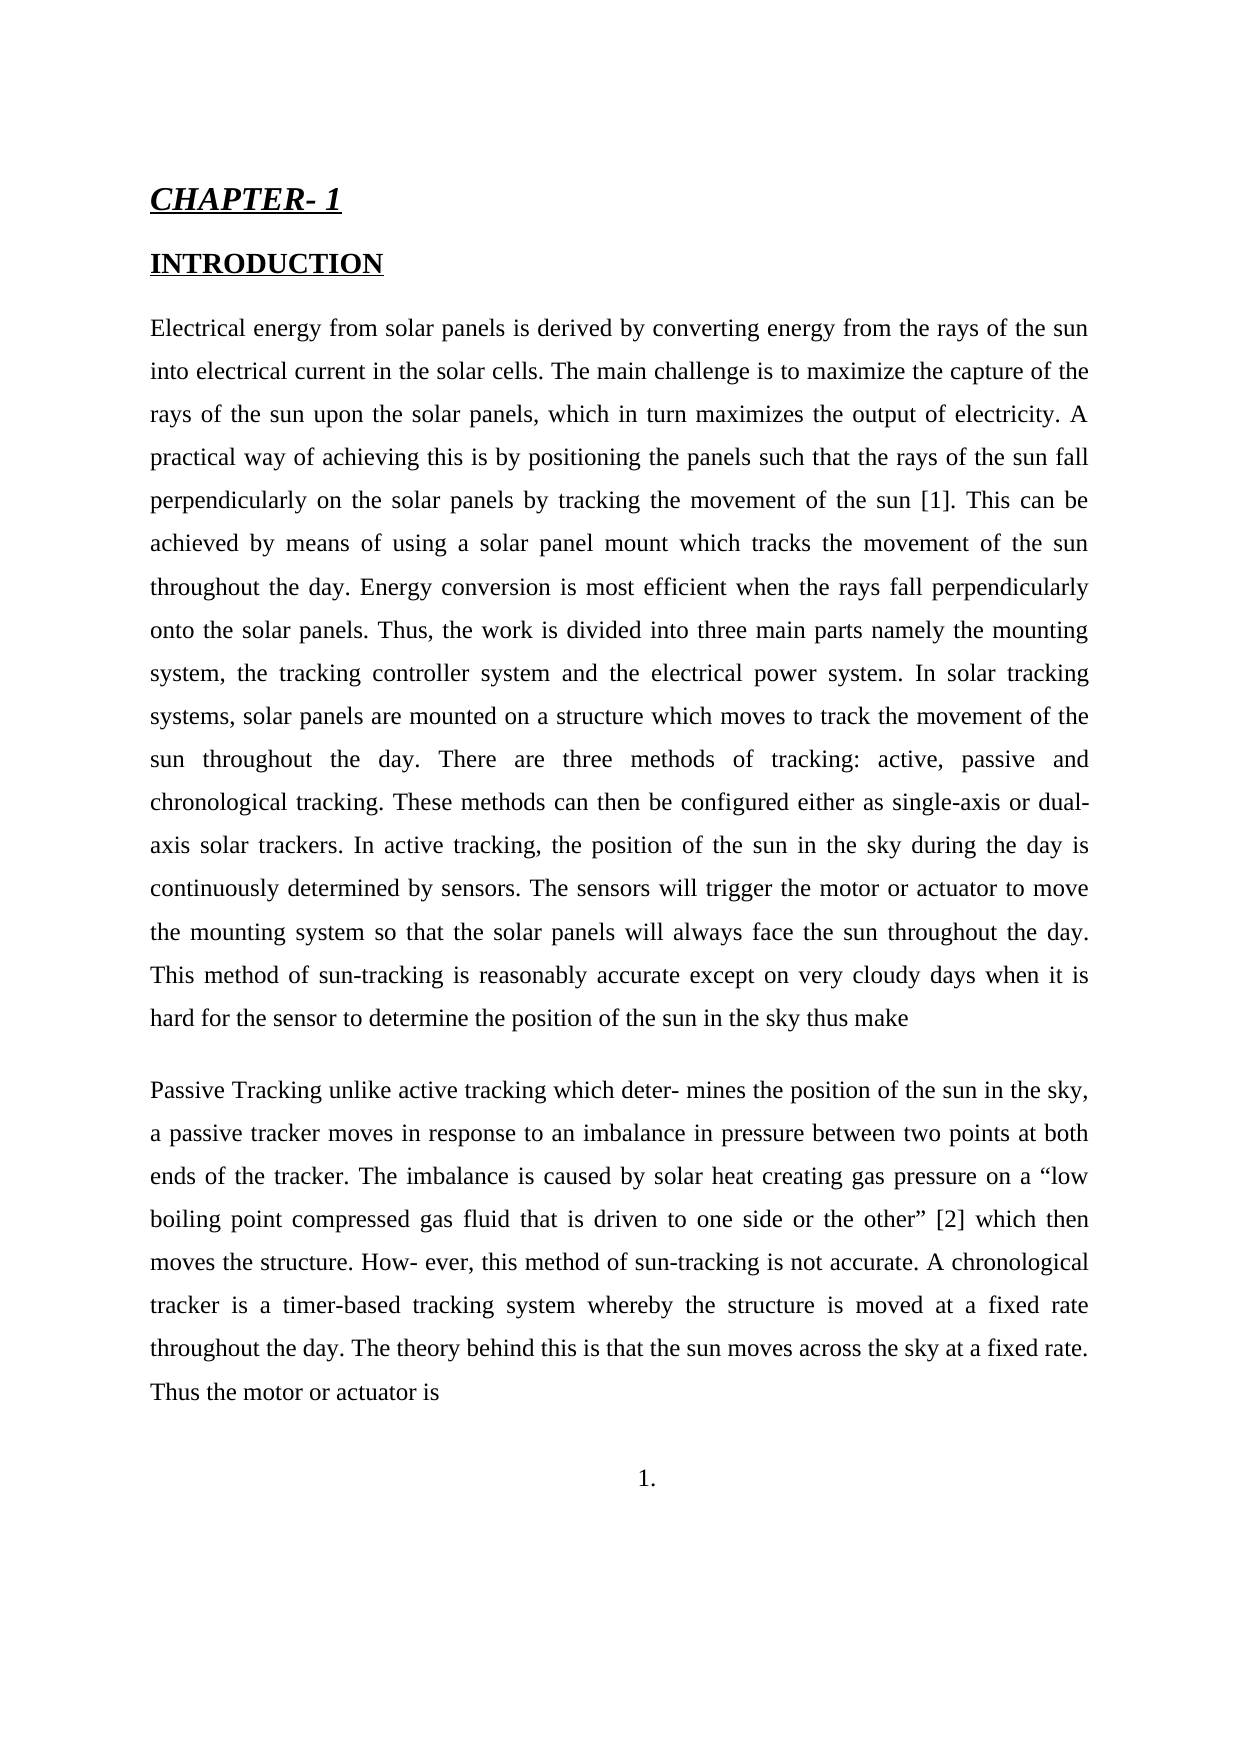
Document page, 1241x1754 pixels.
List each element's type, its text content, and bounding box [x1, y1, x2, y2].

text Electrical energy from solar panels is derived by converting energy from the rays of the sun into electrical current in the solar cells. The main challenge is to maximize the capture of the rays of the sun upon the solar panels, which in turn maximizes the output of electricity. A practical way of achieving this is by positioning the panels such that the rays of the sun fall perpendicularly on the solar panels by tracking the movement of the sun [1]. This can be achieved by means of using a solar panel mount which tracks the movement of the sun throughout the day. Energy conversion is most efficient when the rays fall perpendicularly onto the solar panels. Thus, the work is divided into three main parts namely the mounting system, the tracking controller system and the electrical power system. In solar tracking systems, solar panels are mounted on a structure which moves to track the movement of the sun throughout the day. There are three methods of tracking: active, passive and chronological tracking. These methods can then be configured either as single-axis or dual-axis solar trackers. In active tracking, the position of the sun in the sky during the day is continuously determined by sensors. The sensors will trigger the motor or actuator to move the mounting system so that the solar panels will always face the sun throughout the day. This method of sun-tracking is reasonably accurate except on very cloudy days when it is hard for the sensor to determine the position of the sun in the sky thus make [150, 313, 1090, 1032]
text INTRODUCTION [150, 246, 1090, 279]
text CHAPTER- 1 [150, 179, 1090, 217]
text Passive Tracking unlike active tracking which deter- mines the position of the sun in the sky, a passive tracker moves in response to an imbalance in pressure between two points at both ends of the tracker. The imbalance is caused by solar heat creating gas pressure on a “low boiling point compressed gas fluid that is driven to one side or the other” [2] which then moves the structure. How- ever, this method of sun-tracking is not accurate. A chronological tracker is a timer-based tracking system whereby the structure is moved at a fixed rate throughout the day. The theory behind this is that the sun moves across the sky at a fixed rate. Thus the motor or actuator is [150, 1075, 1090, 1405]
